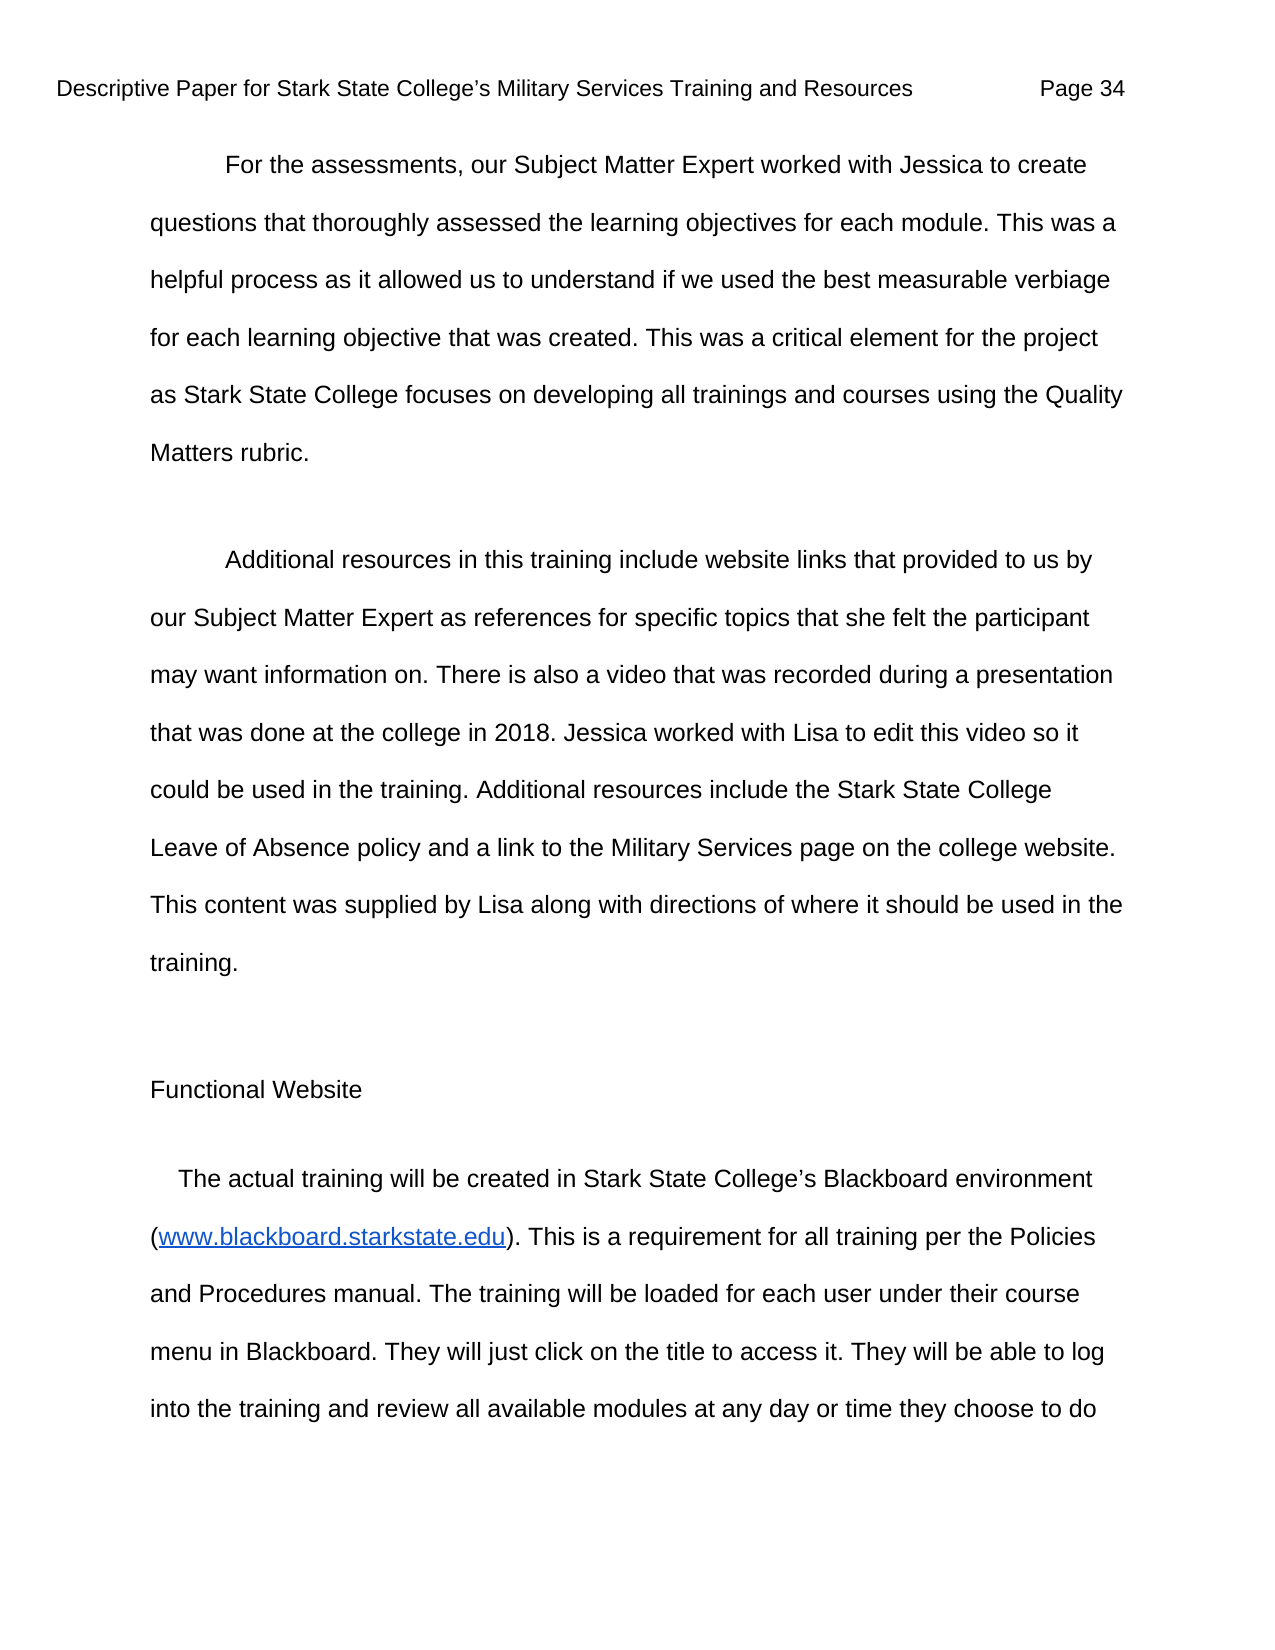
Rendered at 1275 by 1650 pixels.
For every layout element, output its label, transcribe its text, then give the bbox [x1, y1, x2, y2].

text Additional resources in this training include website links that provided to us by our Subject Matter Expert as references for specific topics that she felt the participant may want information on. There is also a video that was recorded during a presentation that was done at the college in 2018. Jessica worked with Lisa to edit this video so it could be used in the training. Additional resources include the Stark State College Leave of Absence policy and a link to the Military Services page on the college website. This content was supplied by Lisa along with directions of where it should be used in the training. [150, 545, 1125, 976]
subtitle Functional Website [150, 1075, 1125, 1104]
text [150, 1106, 1125, 1423]
text For the assessments, our Subject Matter Expert worked with Jessica to create questions that thoroughly assessed the learning objectives for each module. This was a helpful process as it allowed us to understand if we used the best measurable verbiage for each learning objective that was created. This was a critical element for the project as Stark State College focuses on developing all trainings and courses using the Quality Matters rubric. [150, 150, 1125, 466]
